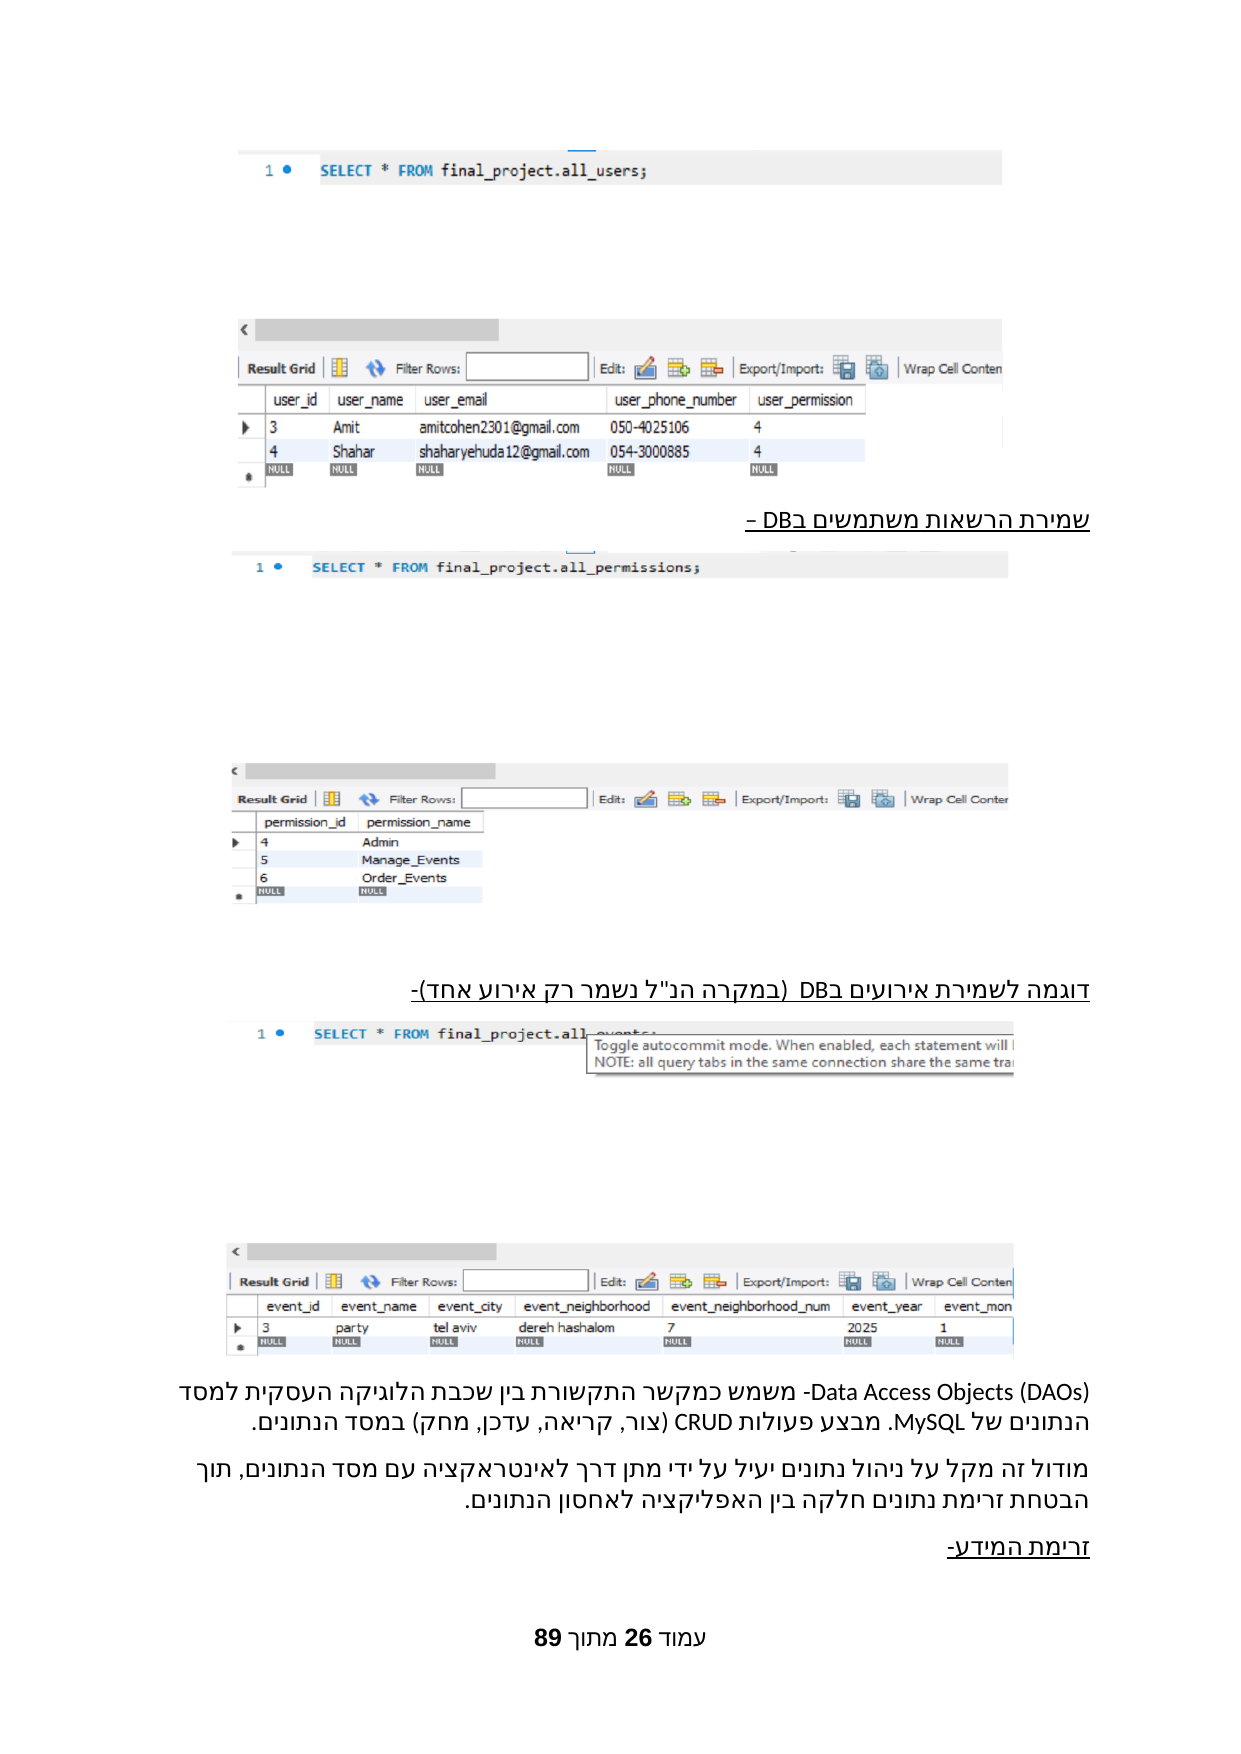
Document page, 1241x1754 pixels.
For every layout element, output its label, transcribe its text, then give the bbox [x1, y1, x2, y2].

text דוגמה לשמירת אירועים בDB (במקרה הנ"ל נשמר רק אירוע אחד)- [150, 974, 1090, 1005]
text מודול זה מקל על ניהול נתונים יעיל על ידי מתן דרך לאינטראקציה עם מסד הנתונים, תוך הבטחת זרימת נתונים חלקה בין האפליקציה לאחסון הנתונים. [150, 1454, 1090, 1515]
picture [231, 551, 1009, 911]
text Data Access Objects (DAOs)- משמש כמקשר התקשורת בין שכבת הלוגיקה העסקית למסד הנתונים של MySQL. מבצע פעולות CRUD (צור, קריאה, עדכן, מחק) במסד הנתונים. [150, 1376, 1090, 1437]
text זרימת המידע- [150, 1531, 1090, 1562]
text שמירת הרשאות משתמשים בDB – [150, 504, 1090, 535]
picture [237, 150, 1003, 488]
picture [226, 1021, 1014, 1360]
